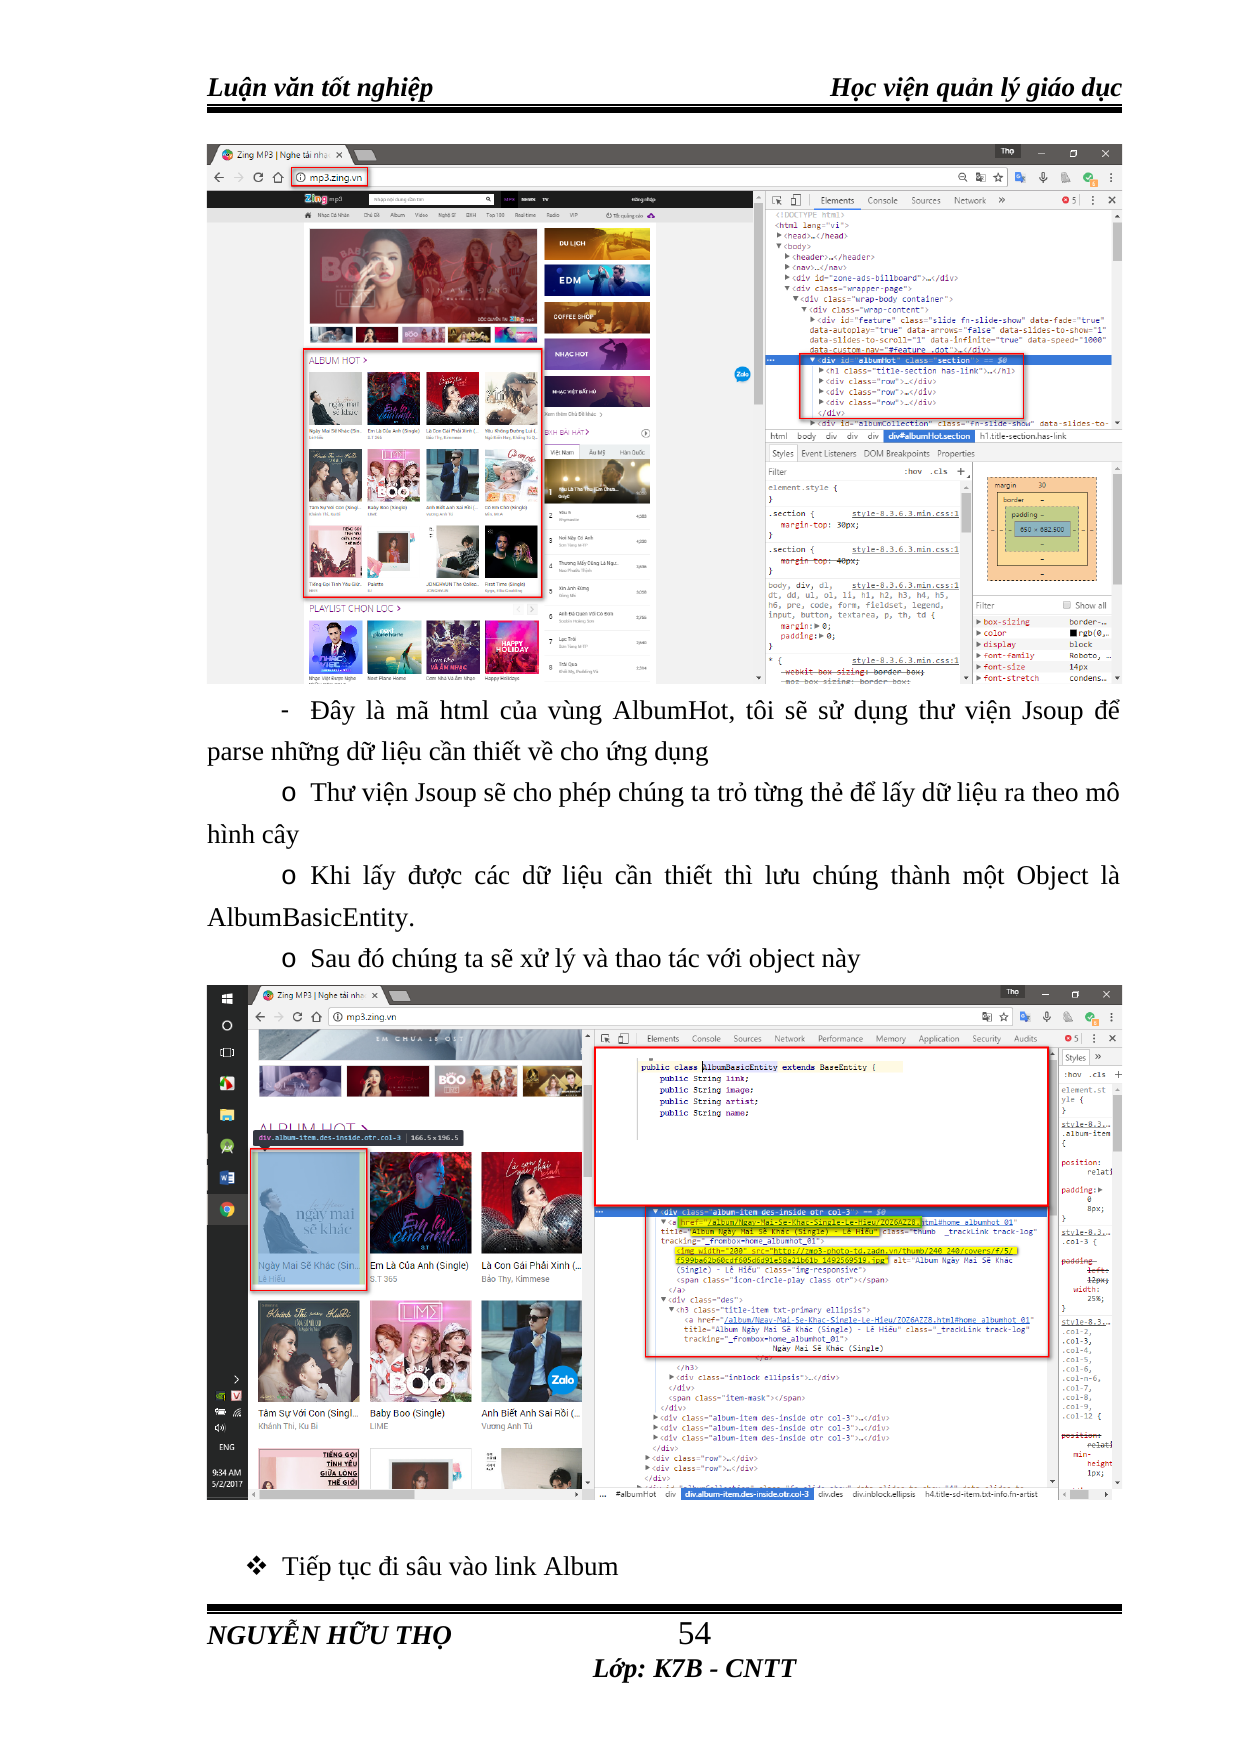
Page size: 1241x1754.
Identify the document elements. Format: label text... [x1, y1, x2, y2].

list Thư viện Jsoup sẽ cho phép chúng ta trỏ từng thẻ để lấy dữ liệu ra theo mô hình cây [207, 776, 1122, 849]
picture [206, 985, 1123, 1500]
list Khi lấy được các dữ liệu cần thiết thì lưu chúng thành một Object là AlbumBasicEntity. [207, 859, 1122, 933]
list Tiếp tục đi sâu vào link Album [244, 1549, 1122, 1581]
list Sau đó chúng ta sẽ xử lý và thao tác với object này [207, 942, 1122, 975]
list Đây là mã html của vùng AlbumHot, tôi sẽ sử dụng thư viện Jsoup để parse những dữ liệu cần thiết về cho ứng dụng [207, 693, 1122, 766]
picture [206, 144, 1123, 684]
